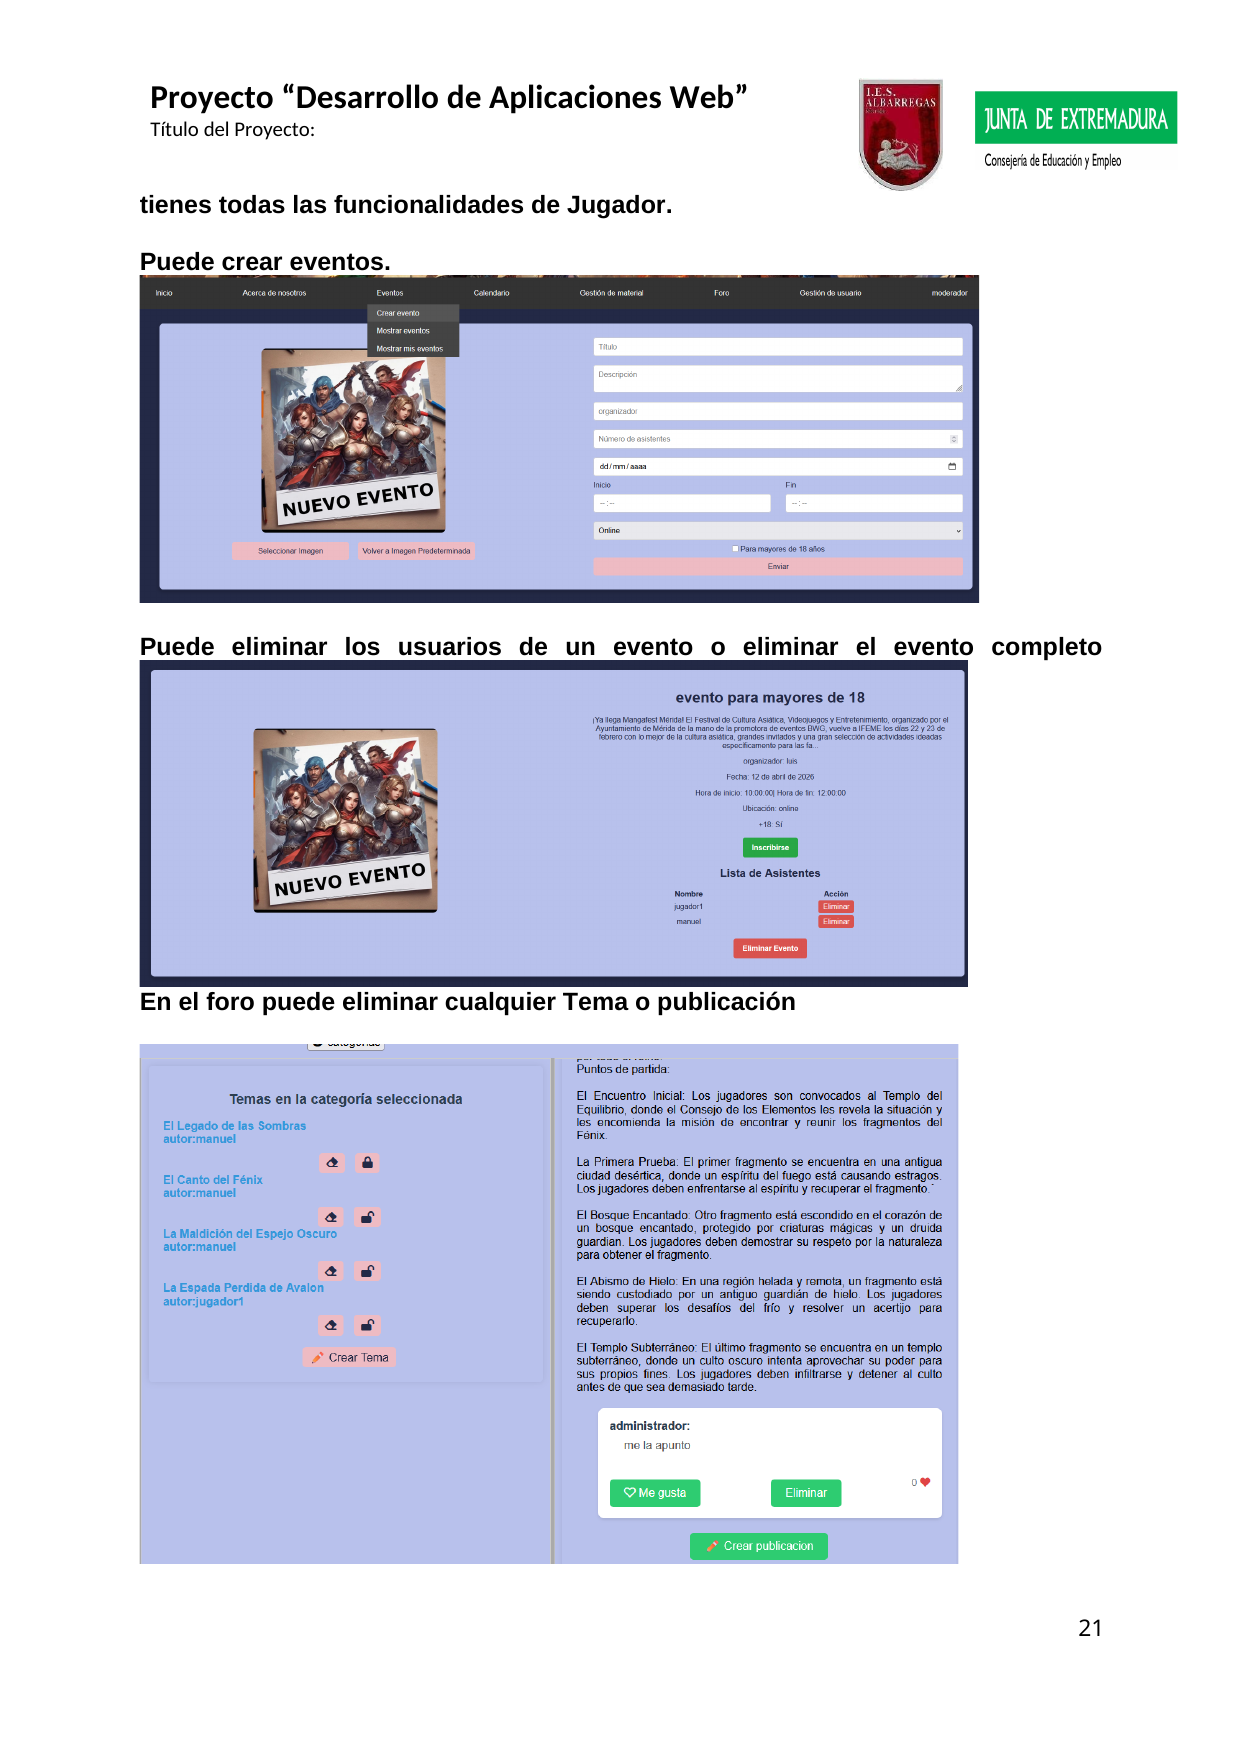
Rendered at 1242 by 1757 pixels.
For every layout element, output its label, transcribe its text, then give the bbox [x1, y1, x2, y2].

picture [139, 660, 968, 987]
picture [139, 1044, 959, 1564]
picture [139, 275, 980, 603]
picture [975, 91, 1178, 170]
picture [858, 78, 943, 189]
